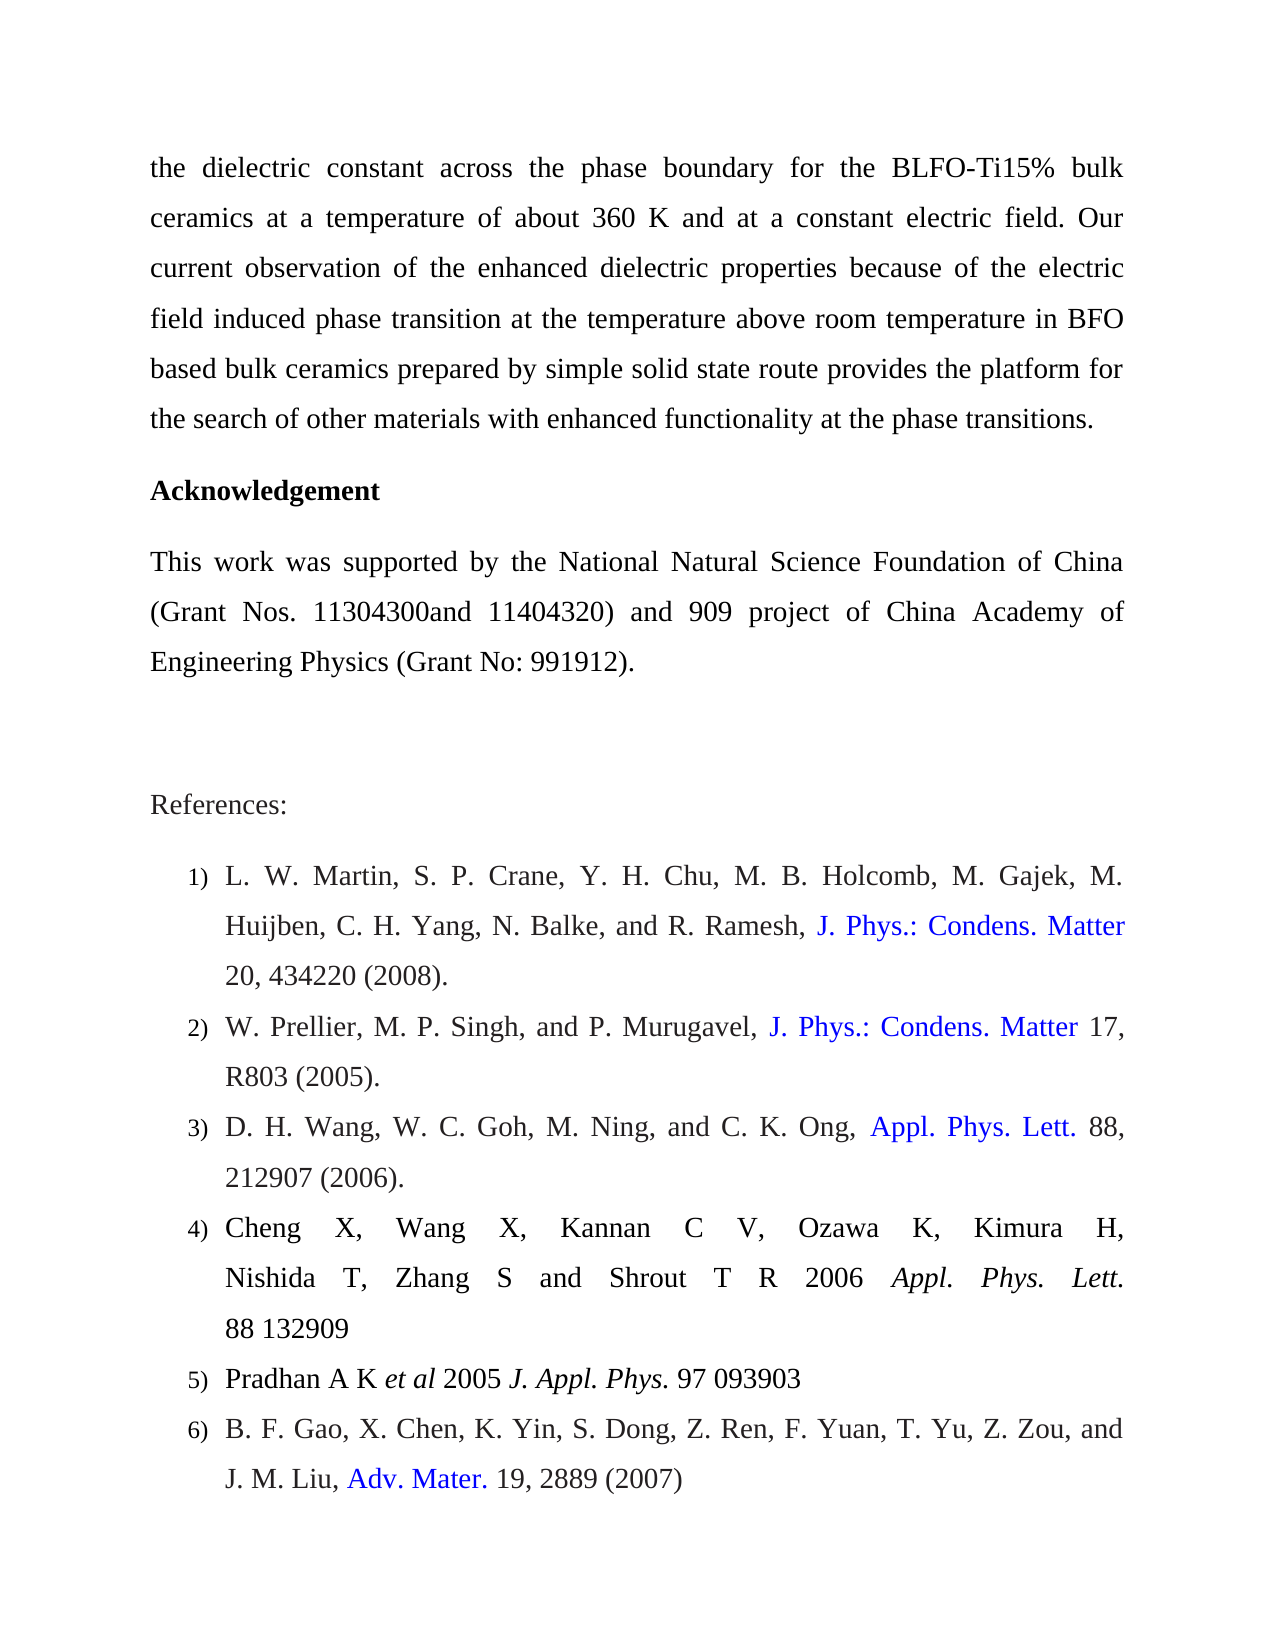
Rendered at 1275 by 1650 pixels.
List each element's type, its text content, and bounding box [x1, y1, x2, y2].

list Cheng X, Wang X, Kannan C V, Ozawa K, Kimura H, Nishida T, Zhang S and Shrout T R 2006 Appl. Phys. Lett. 88 132909 [187, 1210, 1125, 1344]
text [150, 150, 1125, 435]
text References: [150, 787, 1125, 820]
list W. Prellier, M. P. Singh, and P. Murugavel, J. Phys.: Condens. Matter 17, R803 (2005). [187, 1009, 1125, 1093]
list Pradhan A K et al 2005 J. Appl. Phys. 97 093903 [187, 1361, 1125, 1394]
text This work was supported by the National Natural Science Foundation of China (Grant Nos. 11304300and 11404320) and 909 project of China Academy of Engineering Physics (Grant No: 991912). [150, 544, 1125, 678]
list B. F. Gao, X. Chen, K. Yin, S. Dong, Z. Ren, F. Yuan, T. Yu, Z. Zou, and J. M. Liu, Adv. Mater. 19, 2889 (2007) [187, 1411, 1125, 1495]
list L. W. Martin, S. P. Crane, Y. H. Chu, M. B. Holcomb, M. Gajek, M. Huijben, C. H. Yang, N. Balke, and R. Ramesh, J. Phys.: Condens. Matter 20, 434220 (2008). [187, 858, 1125, 992]
text Acknowledgement [150, 473, 1125, 506]
list D. H. Wang, W. C. Goh, M. Ning, and C. K. Ong, Appl. Phys. Lett. 88, 212907 (2006). [187, 1109, 1125, 1193]
